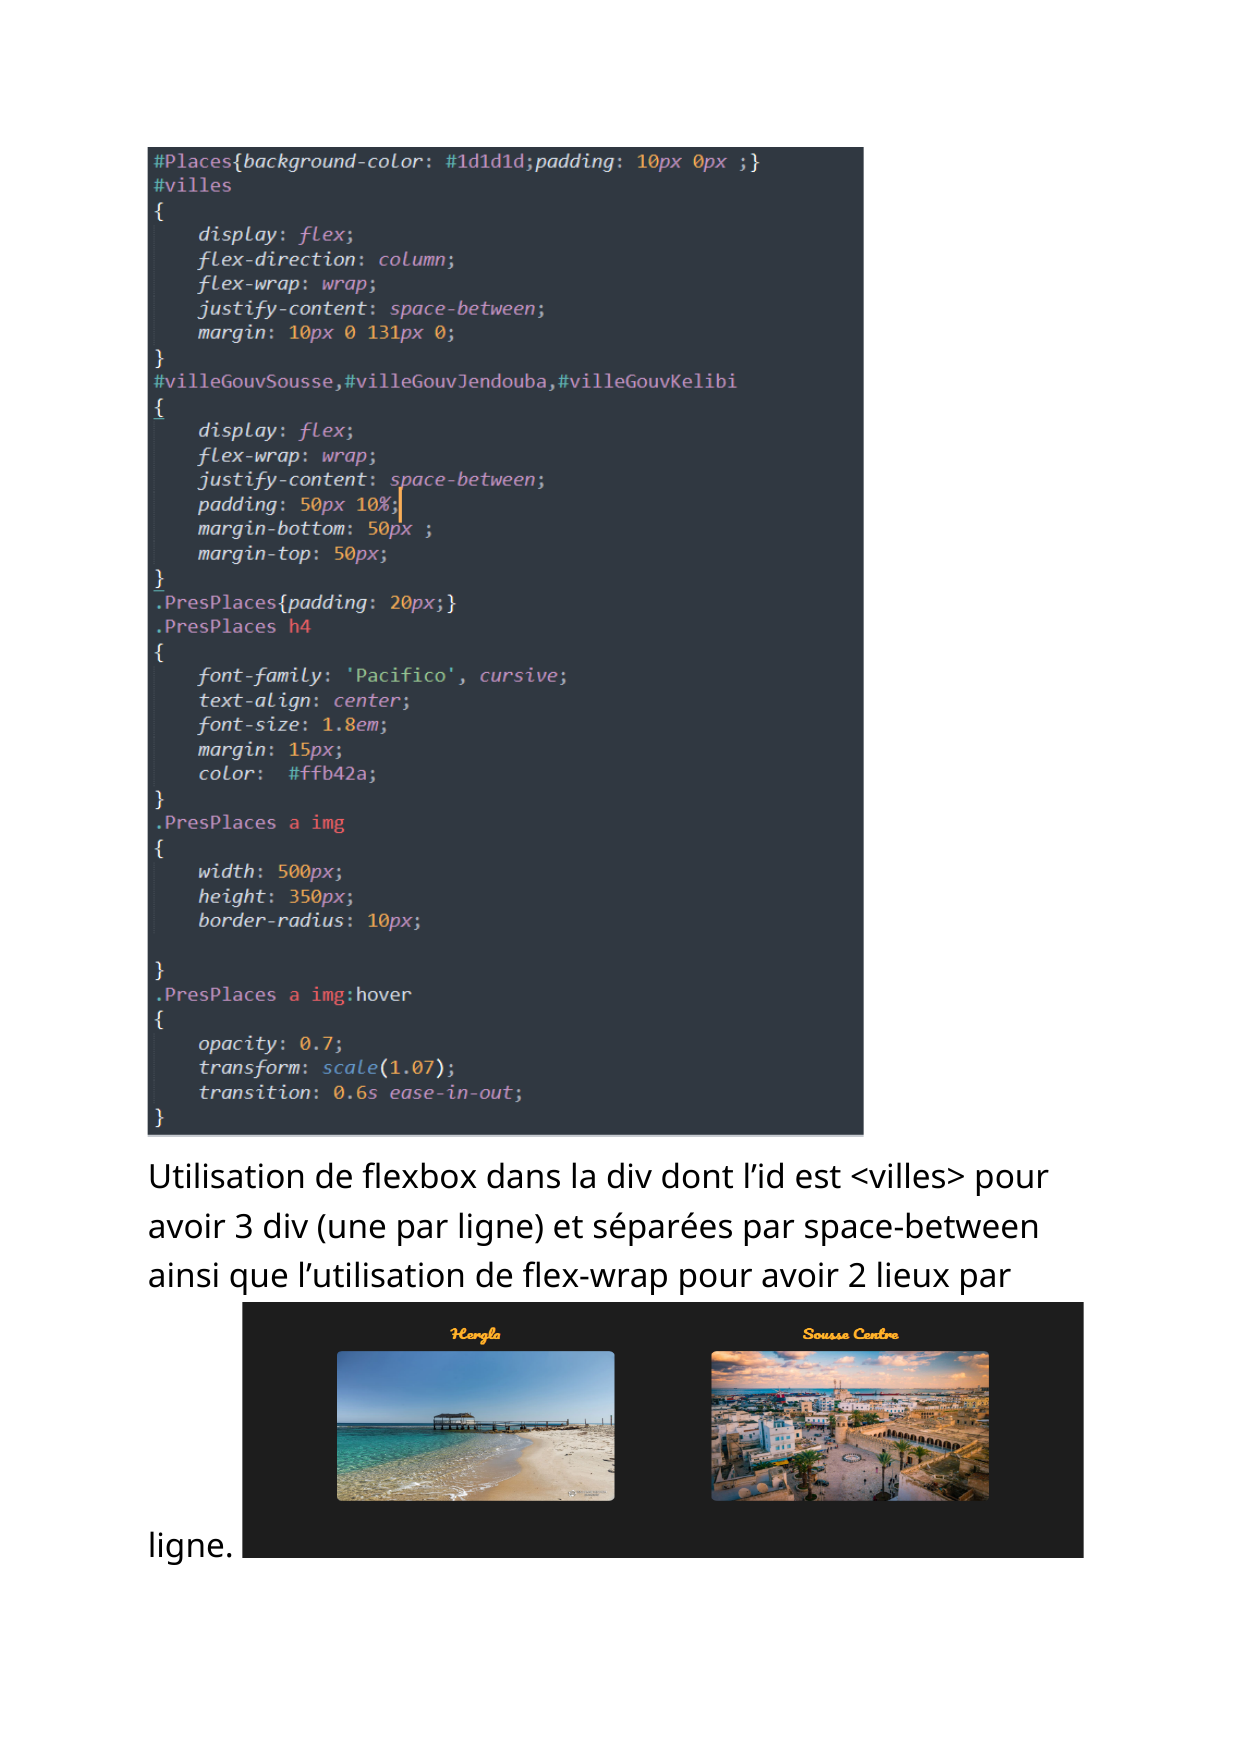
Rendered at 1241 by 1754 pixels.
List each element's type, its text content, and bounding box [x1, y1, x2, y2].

picture [147, 147, 864, 1137]
picture [242, 1302, 1084, 1558]
